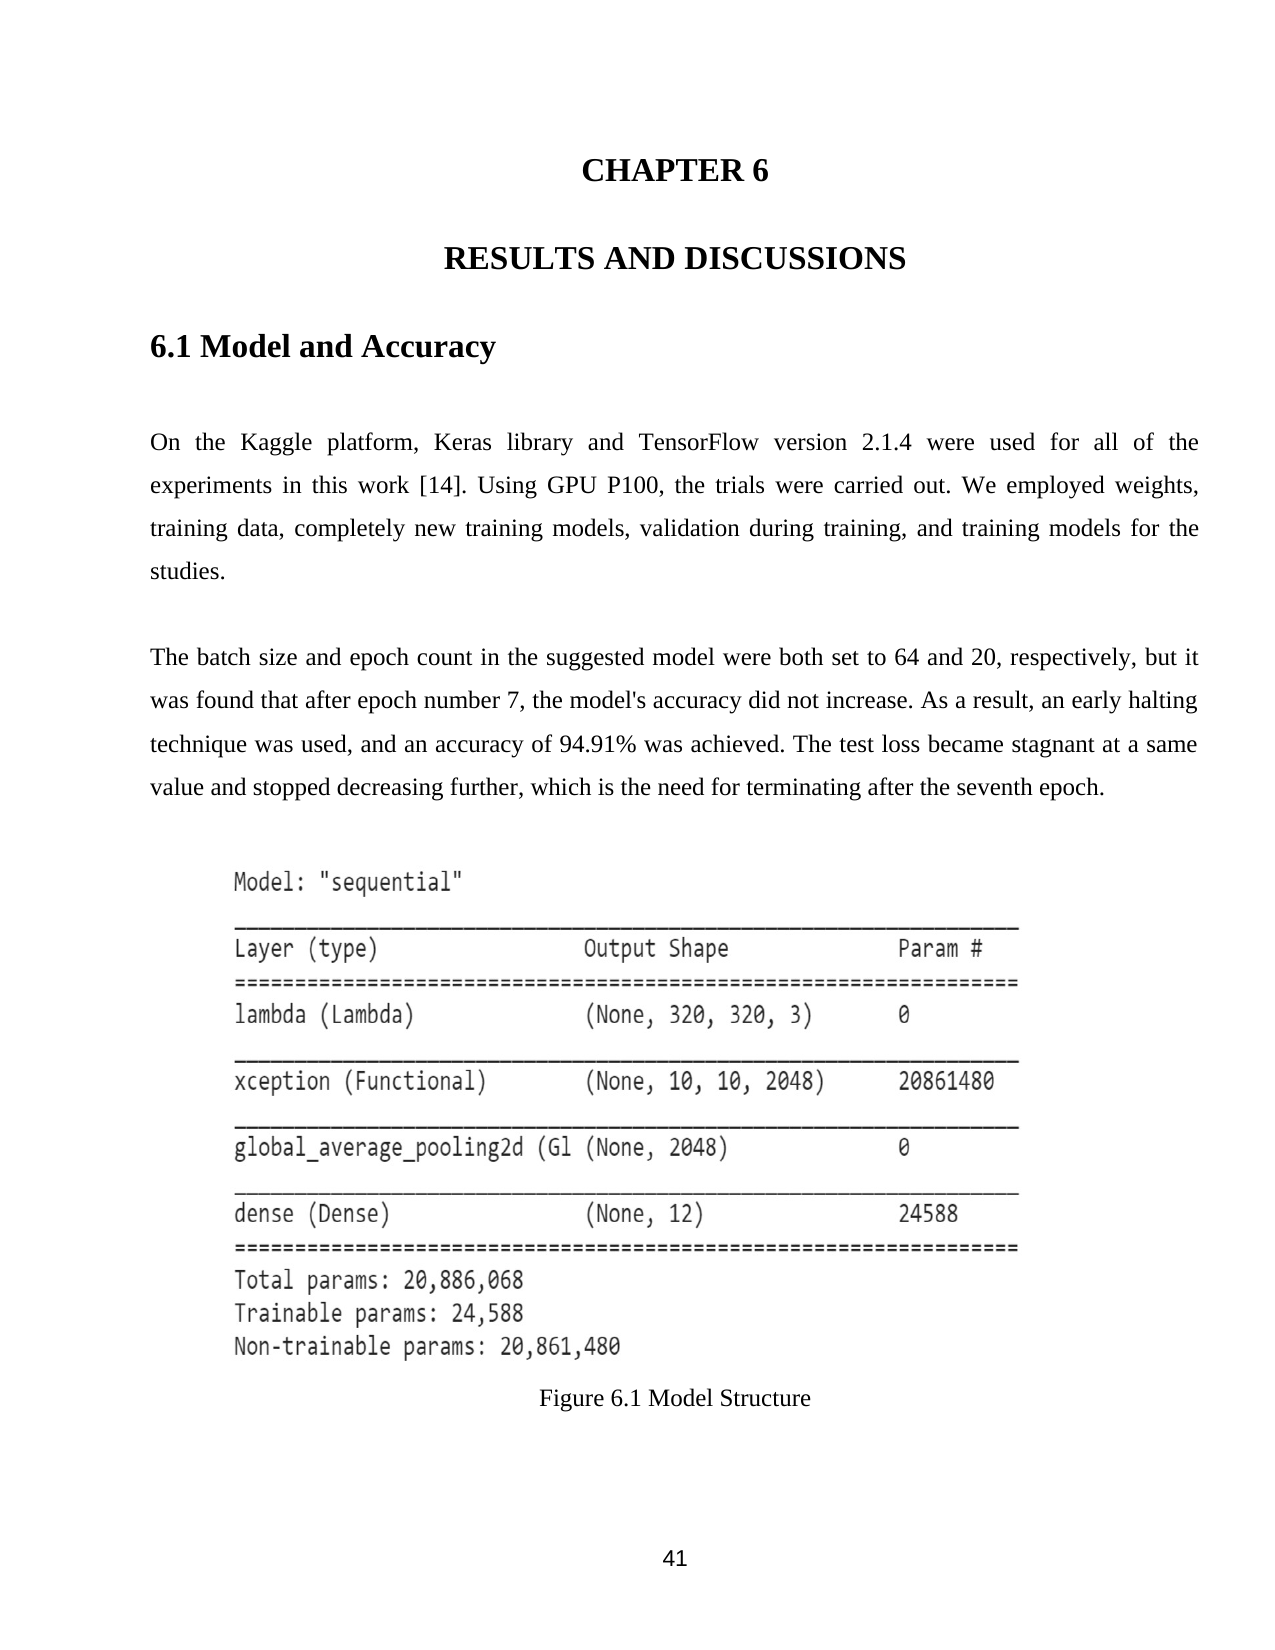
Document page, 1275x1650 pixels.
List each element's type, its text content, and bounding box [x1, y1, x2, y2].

text CHAPTER 6 [150, 150, 1200, 188]
text 6.1 Model and Accuracy [150, 326, 1200, 364]
text Figure 6.1 Model Structure [150, 1383, 1200, 1411]
text On the Kaggle platform, Keras library and TensorFlow version 2.1.4 were used for all of the experiments in this work [14]. Using GPU P100, the trials were carried out. We employed weights, training data, completely new training models, validation during training, and training models for the studies. [150, 427, 1200, 585]
picture [225, 858, 1050, 1379]
text RESULTS AND DISCUSSIONS [150, 238, 1200, 276]
text The batch size and epoch count in the suggested model were both set to 64 and 20, respectively, but it was found that after epoch number 7, the model's accuracy did not increase. As a result, an early halting technique was used, and an accuracy of 94.91% was achieved. The test loss became stagnant at a same value and stopped decreasing further, which is the need for terminating after the seventh epoch. [150, 642, 1200, 801]
